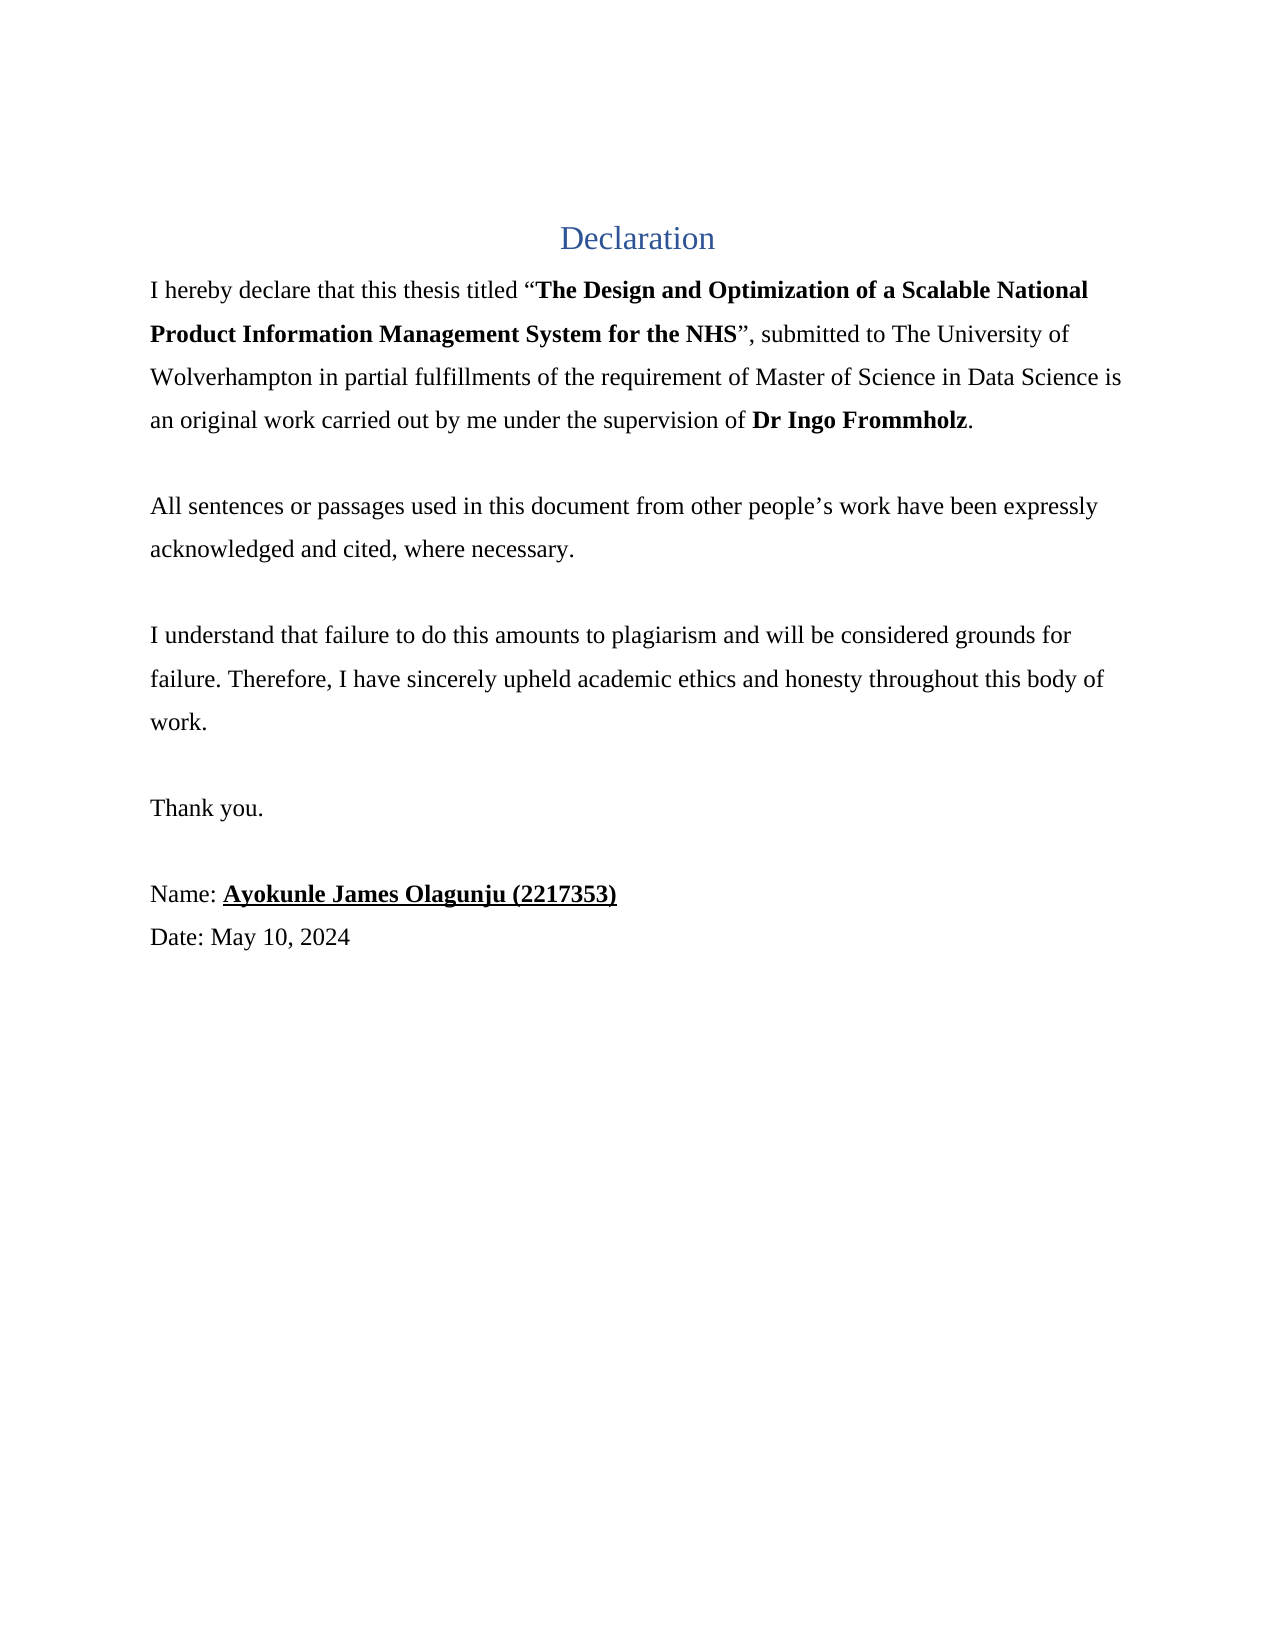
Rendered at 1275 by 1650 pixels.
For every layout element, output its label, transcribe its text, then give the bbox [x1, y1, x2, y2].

text I hereby declare that this thesis titled “The Design and Optimization of a Scalable National Product Information Management System for the NHS”, submitted to The University of Wolverhampton in partial fulfillments of the requirement of Master of Science in Data Science is an original work carried out by me under the supervision of Dr Ingo Frommholz. [150, 276, 1125, 434]
subtitle Declaration [150, 218, 1125, 256]
text Name: Ayokunle James Olagunju (2217353) [150, 879, 1125, 908]
text Date: May 10, 2024 [150, 922, 1125, 951]
text All sentences or passages used in this document from other people’s work have been expressly acknowledged and cited, where necessary. [150, 491, 1125, 563]
text Thank you. [150, 793, 1125, 822]
text I understand that failure to do this amounts to plagiarism and will be considered grounds for failure. Therefore, I have sincerely upheld academic ethics and honesty throughout this body of work. [150, 621, 1125, 736]
